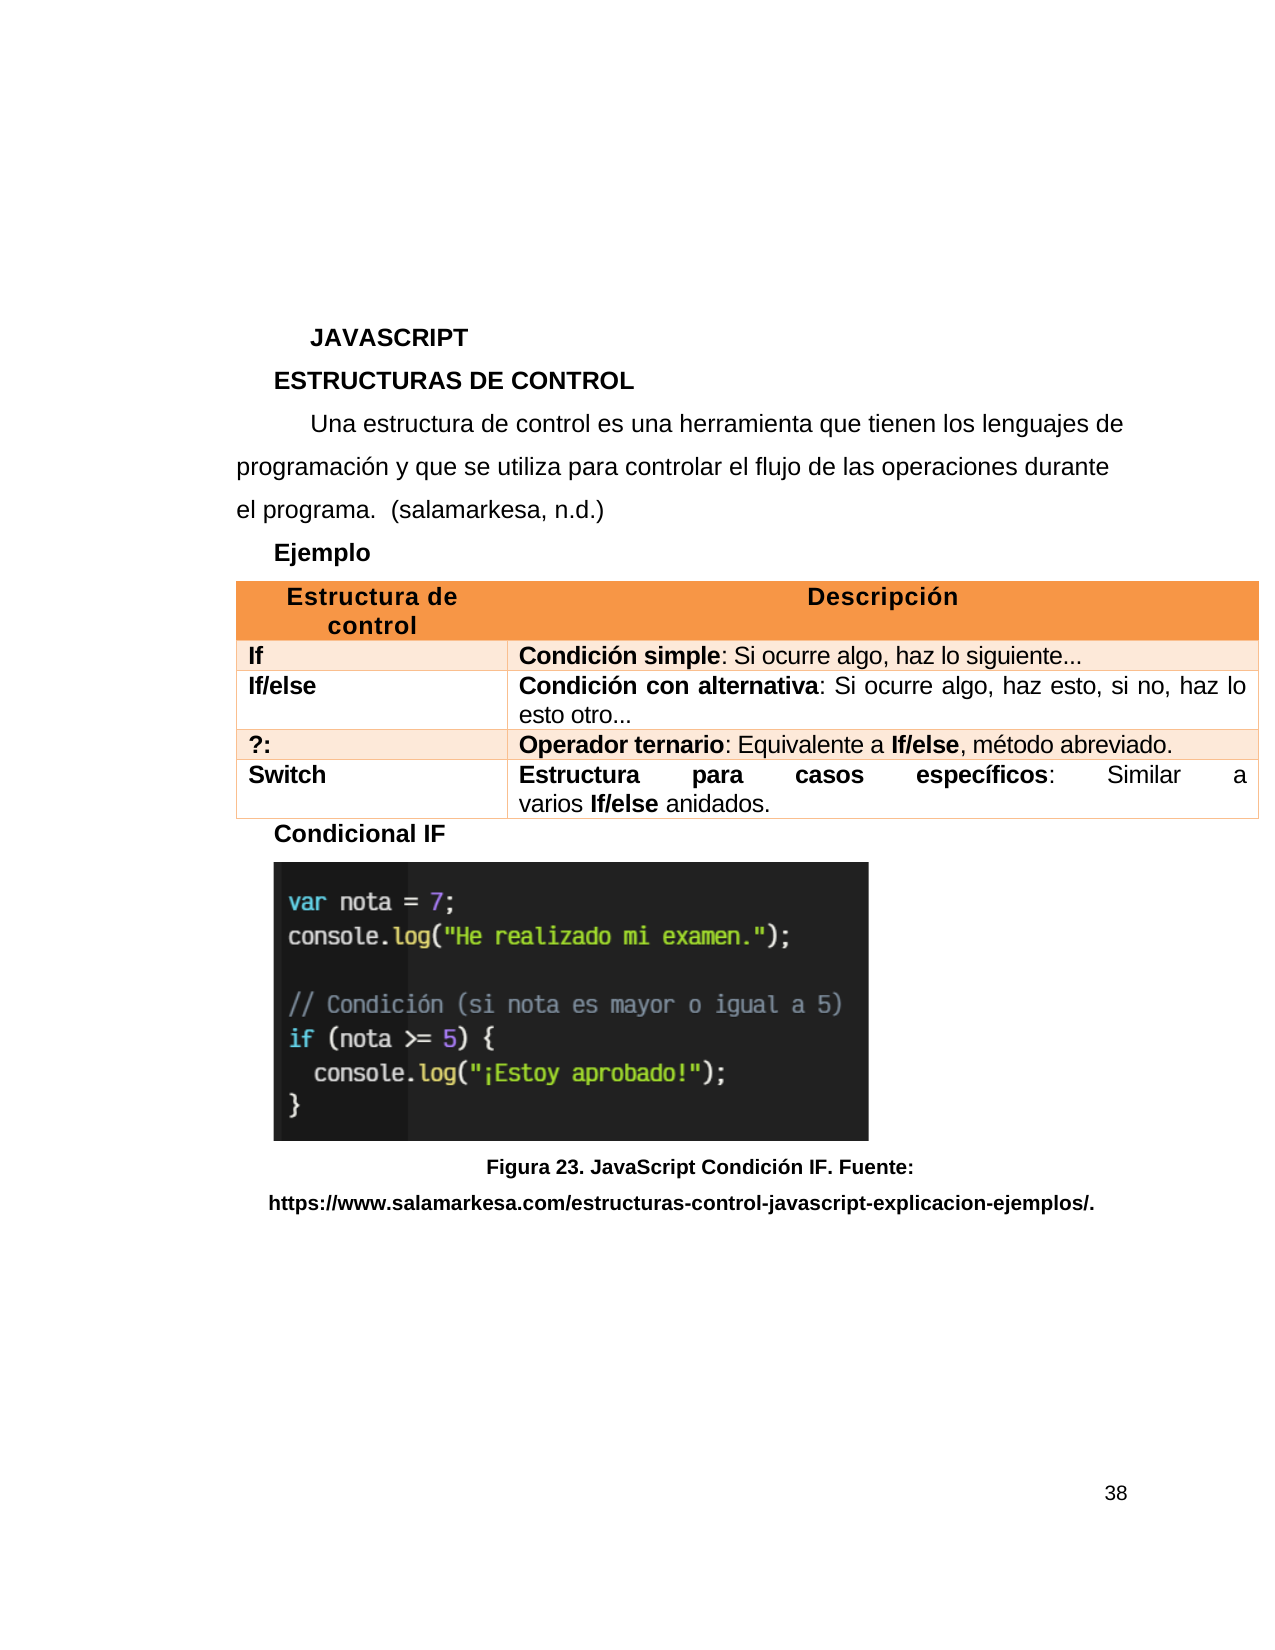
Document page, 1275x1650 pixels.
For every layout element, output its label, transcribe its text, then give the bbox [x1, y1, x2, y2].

table_cell If/else [237, 671, 507, 729]
table_cell If [237, 641, 507, 670]
table_cell Operador ternario: Equivalente a If/else, método abreviado. [508, 730, 1258, 759]
table_cell ?: [237, 730, 507, 759]
list Condicional IF [273, 819, 1127, 848]
table_cell Condición simple: Si ocurre algo, haz lo siguiente... [508, 641, 1258, 670]
table_cell Condición con alternativa: Si ocurre algo, haz esto, si no, haz lo esto otro... [508, 671, 1258, 729]
list JAVASCRIPT [273, 322, 1127, 351]
list ESTRUCTURAS DE CONTROL [273, 366, 1127, 394]
picture [273, 862, 869, 1141]
table_header Estructura de control [237, 582, 507, 640]
table_cell Switch [237, 760, 507, 818]
table_cell Estructura para casos específicos: Similar a varios If/else anidados. [508, 760, 1258, 818]
list Ejemplo [273, 538, 1127, 567]
text Figura 23. JavaScript Condición IF. Fuente: https://www.salamarkesa.com/estructuras-control-javascript-explicacion-ejemplos/. [236, 1155, 1127, 1215]
list Una estructura de control es una herramienta que tienen los lenguajes de programación y que se utiliza para controlar el flujo de las operaciones durante el programa. [236, 409, 1127, 524]
table_header Descripción [508, 582, 1258, 640]
